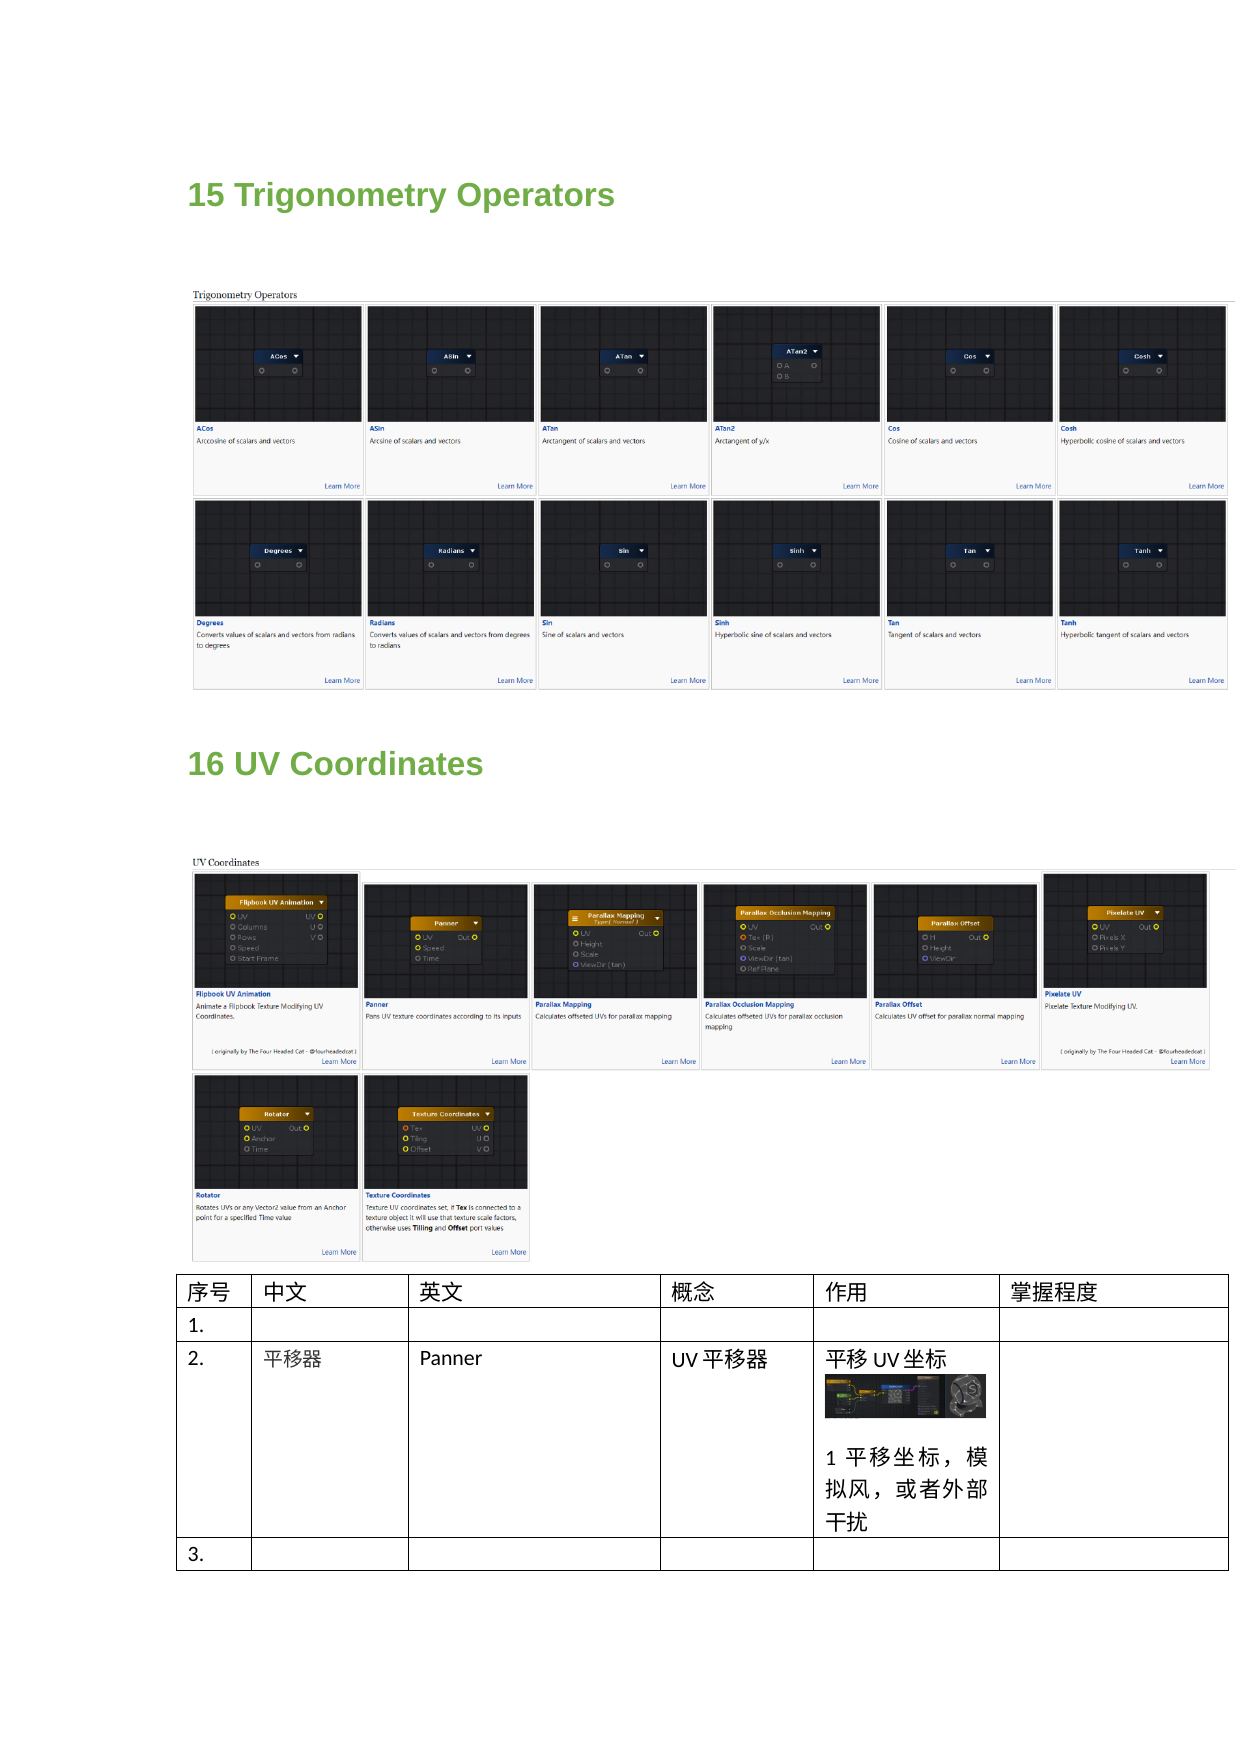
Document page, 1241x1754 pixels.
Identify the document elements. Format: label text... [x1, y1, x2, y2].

table_header 中文 [252, 1275, 408, 1307]
table_cell [177, 1342, 251, 1537]
table_header 作用 [814, 1275, 999, 1307]
table_cell [1000, 1342, 1228, 1537]
table_cell Panner [409, 1342, 660, 1537]
table_cell [252, 1538, 408, 1570]
table_cell [177, 1538, 251, 1570]
table_header 概念 [661, 1275, 813, 1307]
table_cell [661, 1538, 813, 1570]
table_cell [814, 1308, 999, 1341]
picture [187, 281, 1235, 697]
table_cell [252, 1308, 408, 1341]
table_cell [1000, 1538, 1228, 1570]
picture [187, 851, 1237, 1266]
table_cell UV平移器 [661, 1342, 813, 1537]
subtitle 15 Trigonometry Operators [187, 162, 1053, 227]
table_header 掌握程度 [1000, 1275, 1228, 1307]
table_cell 平移器 [252, 1342, 408, 1537]
table_header 序号 [177, 1275, 251, 1307]
table_cell [1000, 1308, 1228, 1341]
picture [824, 1374, 987, 1419]
table_cell [177, 1308, 251, 1341]
table_cell [409, 1538, 660, 1570]
table_cell [661, 1308, 813, 1341]
table_header 英文 [409, 1275, 660, 1307]
table_cell [409, 1308, 660, 1341]
table_cell 平移UV坐标 1 平移坐标，模拟风，或者外部干扰 [814, 1342, 999, 1537]
subtitle 16 UV Coordinates [187, 731, 1053, 796]
table_cell [814, 1538, 999, 1570]
